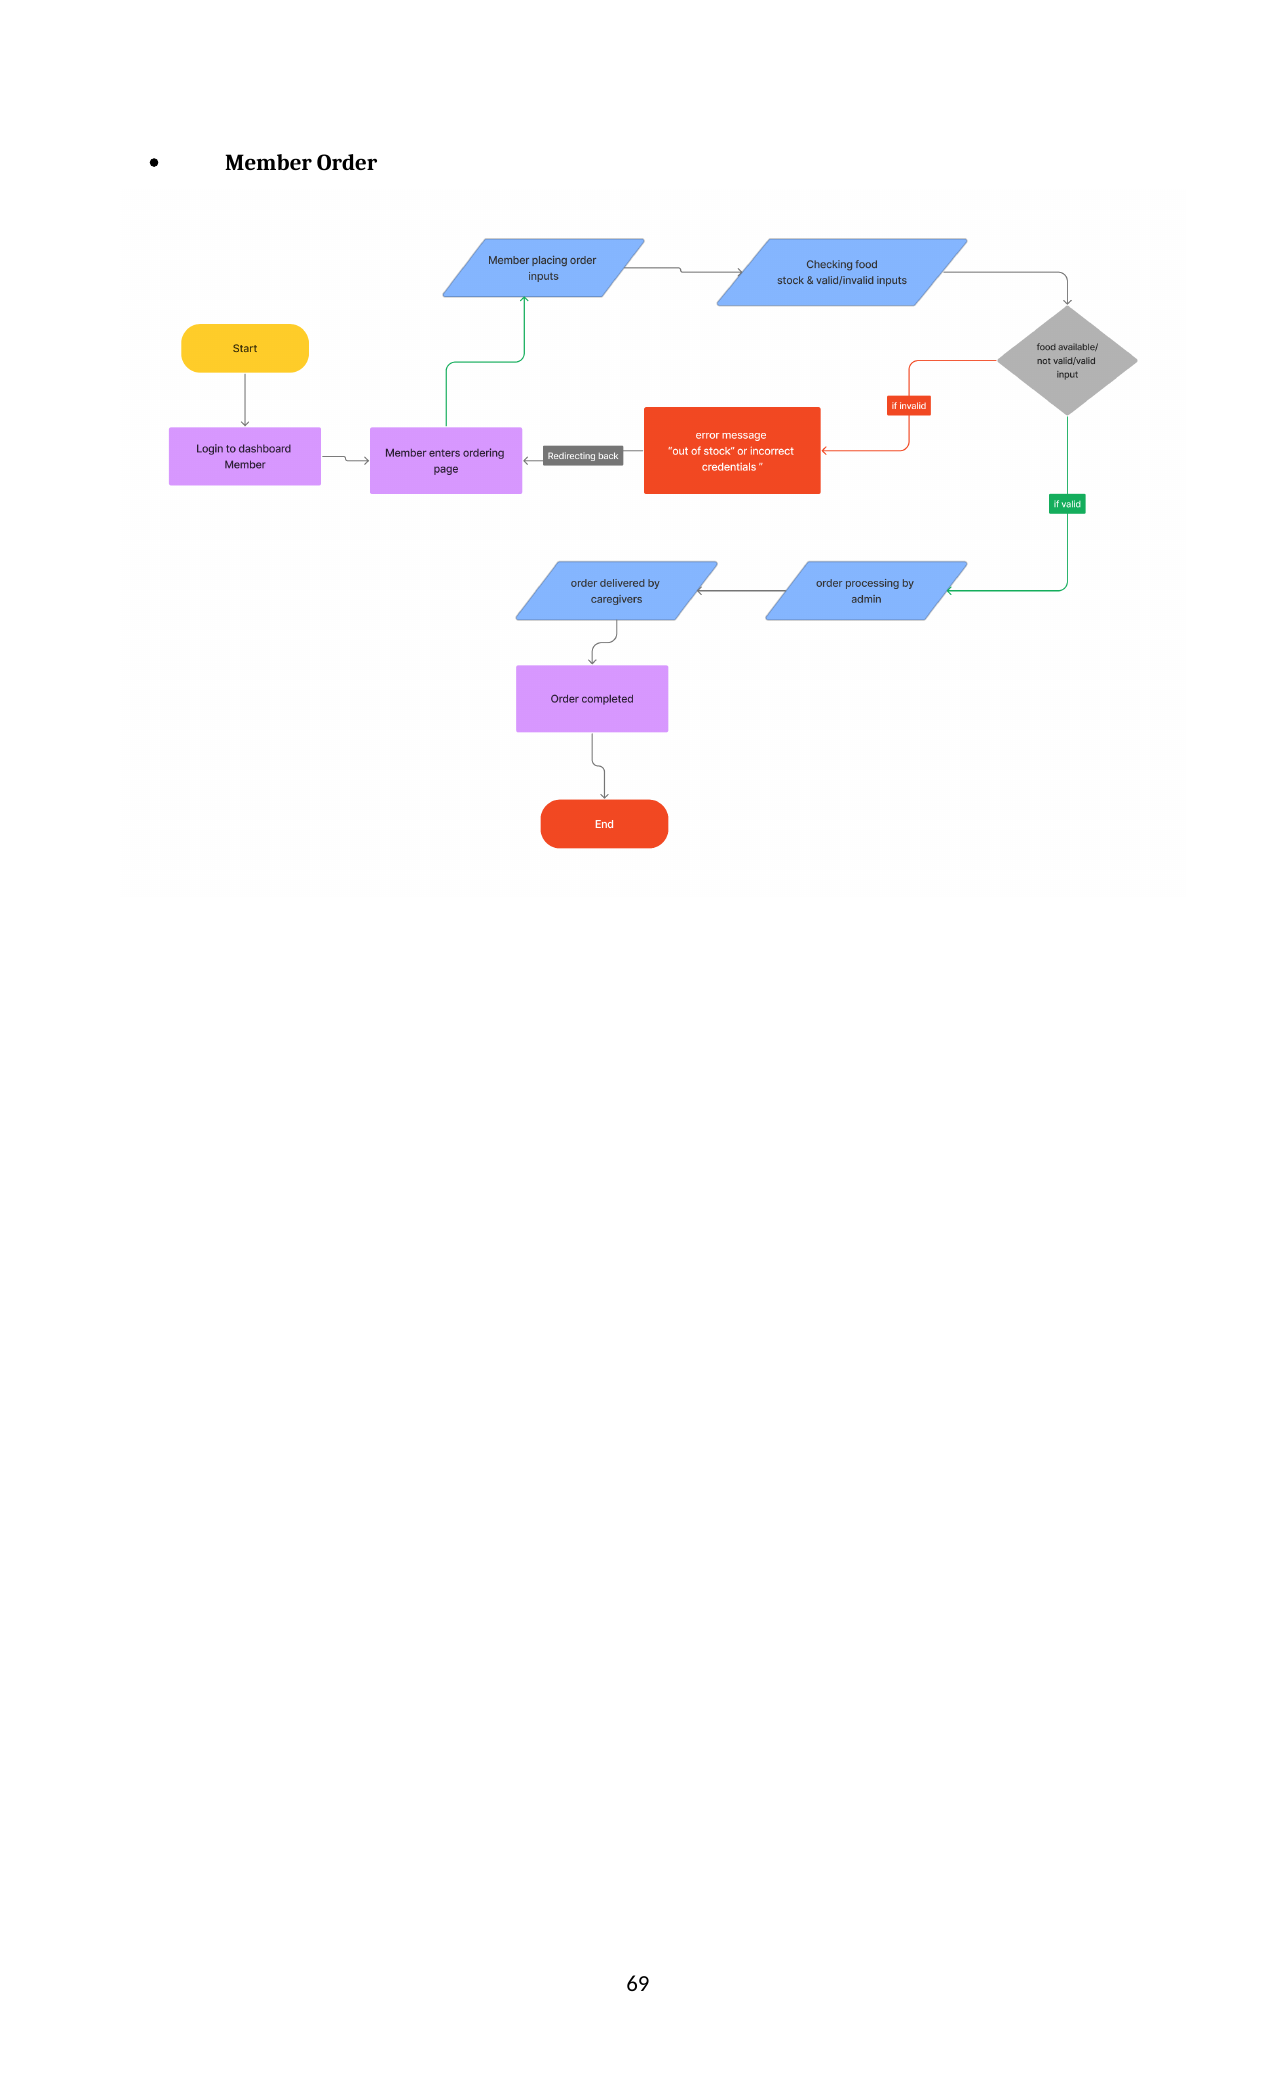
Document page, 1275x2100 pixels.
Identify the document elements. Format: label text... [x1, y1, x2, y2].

list Member Order [150, 150, 1125, 176]
picture [120, 189, 1186, 897]
